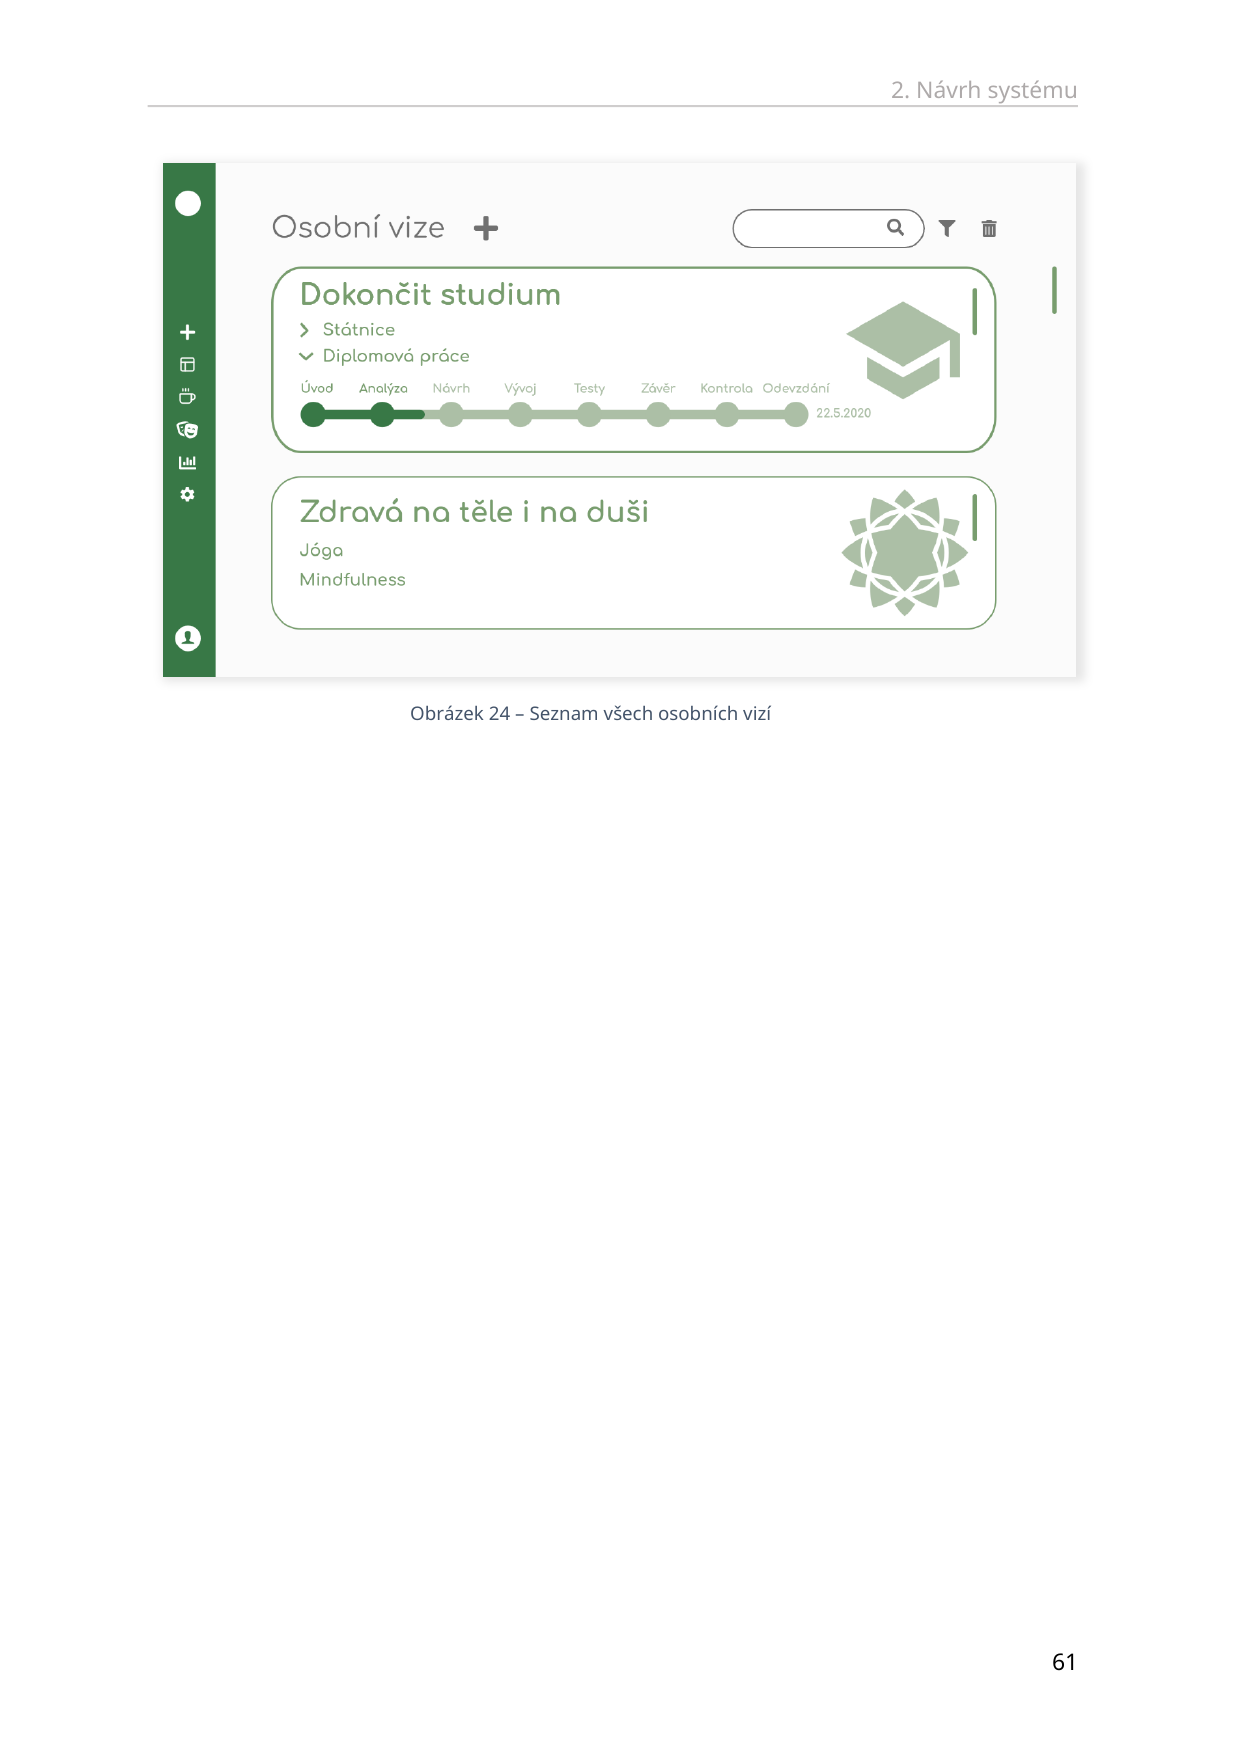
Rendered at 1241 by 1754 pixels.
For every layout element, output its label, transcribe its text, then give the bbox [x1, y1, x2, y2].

text Obrázek 24 – Seznam všech osobních vizí [148, 700, 1033, 726]
picture [163, 163, 1076, 677]
